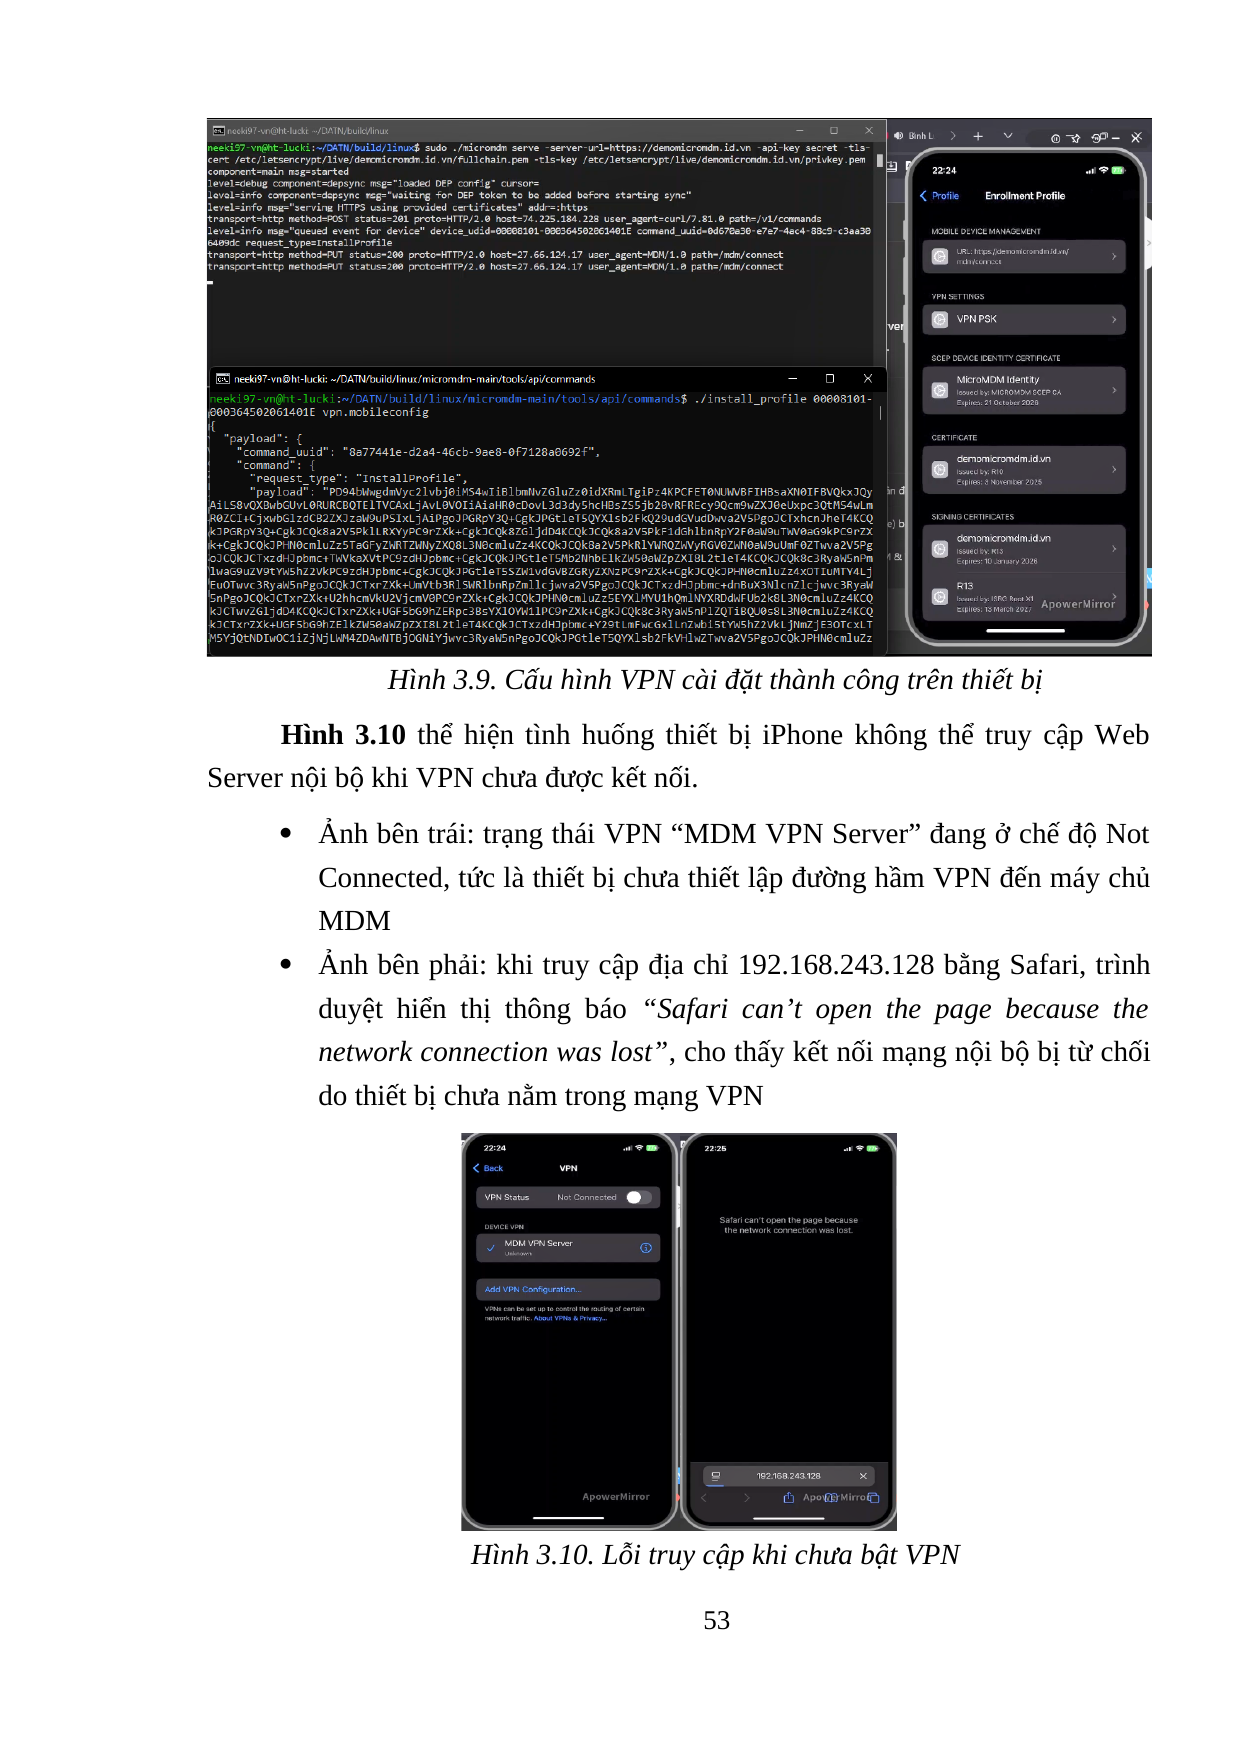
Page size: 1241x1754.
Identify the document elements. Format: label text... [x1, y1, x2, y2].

picture [461, 1133, 897, 1531]
text Hình 3.9. Cấu hình VPN cài đặt thành công trên thiết bị [207, 662, 1152, 696]
list Ảnh bên trái: trạng thái VPN “MDM VPN Server” đang ở chế độ Not Connected, tức là thiết bị chưa thiết lập đường hầm VPN đến máy chủ MDM [281, 816, 1152, 937]
picture [206, 118, 1152, 657]
text Hình 3.10. Lỗi truy cập khi chưa bật VPN [207, 1537, 1152, 1570]
text Hình 3.10 thể hiện tình huống thiết bị iPhone không thể truy cập Web Server nội bộ khi VPN chưa được kết nối. [207, 717, 1152, 794]
list Ảnh bên phải: khi truy cập địa chỉ 192.168.243.128 bằng Safari, trình duyệt hiển thị thông báo “Safari can’t open the page because the network connection was lost”, cho thấy kết nối mạng nội bộ bị từ chối do thiết bị chưa nằm trong mạng VPN [281, 947, 1152, 1111]
